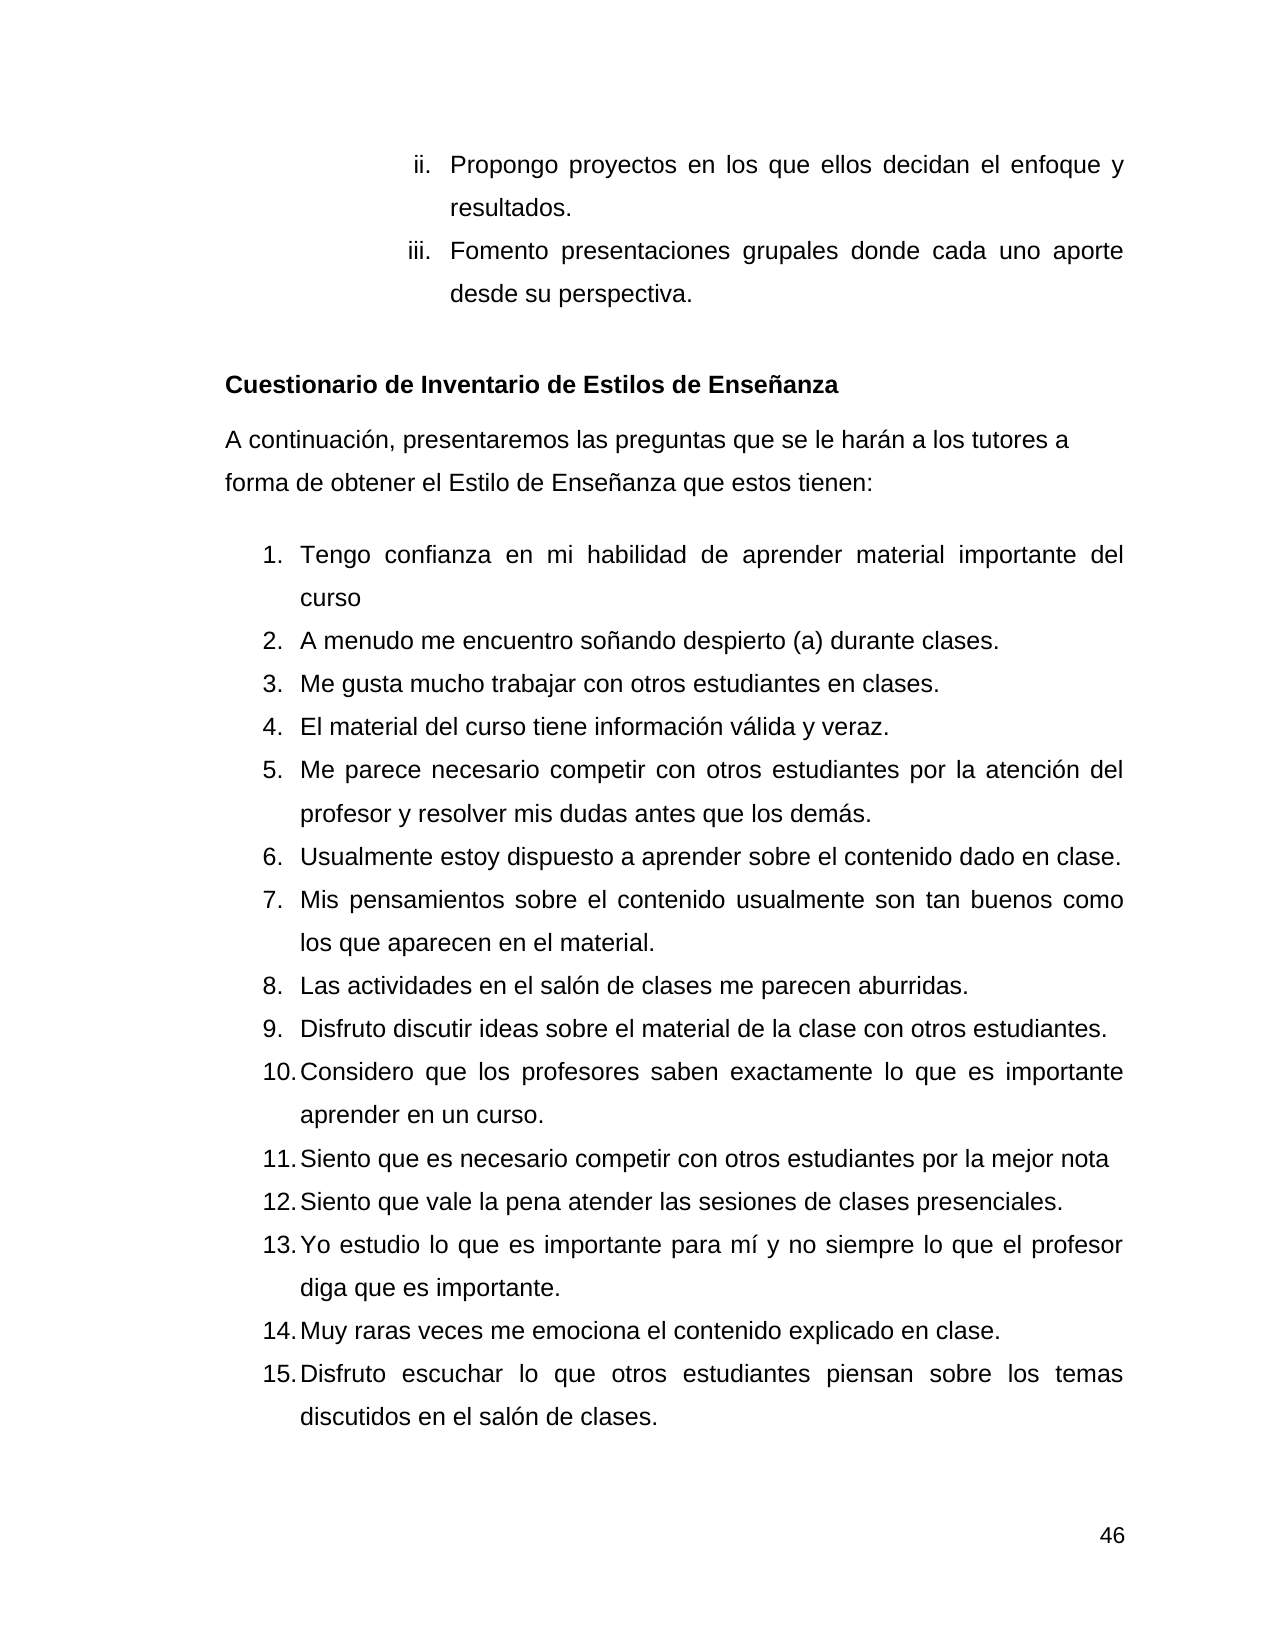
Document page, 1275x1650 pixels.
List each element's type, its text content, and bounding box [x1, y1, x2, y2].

list Tengo confianza en mi habilidad de aprender material importante del curso [262, 540, 1125, 612]
list Me gusta mucho trabajar con otros estudiantes en clases. [262, 669, 1125, 698]
list Considero que los profesores saben exactamente lo que es importante aprender en un curso. [262, 1057, 1125, 1129]
list A menudo me encuentro soñando despierto (a) durante clases. [262, 626, 1125, 655]
list Usualmente estoy dispuesto a aprender sobre el contenido dado en clase. [262, 842, 1125, 871]
list Siento que es necesario competir con otros estudiantes por la mejor nota [262, 1144, 1125, 1172]
subtitle Cuestionario de Inventario de Estilos de Enseñanza [225, 370, 1125, 398]
list Muy raras veces me emociona el contenido explicado en clase. [262, 1316, 1125, 1345]
list Las actividades en el salón de clases me parecen aburridas. [262, 971, 1125, 1000]
list Propongo proyectos en los que ellos decidan el enfoque y resultados. [431, 150, 1125, 222]
list Siento que vale la pena atender las sesiones de clases presenciales. [262, 1187, 1125, 1216]
list Disfruto discutir ideas sobre el material de la clase con otros estudiantes. [262, 1014, 1125, 1043]
text A continuación, presentaremos las preguntas que se le harán a los tutores a forma de obtener el Estilo de Enseñanza que estos tienen: [225, 425, 1125, 497]
list Yo estudio lo que es importante para mí y no siempre lo que el profesor diga que es importante. [262, 1230, 1125, 1302]
list Me parece necesario competir con otros estudiantes por la atención del profesor y resolver mis dudas antes que los demás. [262, 756, 1125, 827]
list Fomento presentaciones grupales donde cada uno aporte desde su perspectiva. [431, 236, 1125, 308]
list Mis pensamientos sobre el contenido usualmente son tan buenos como los que aparecen en el material. [262, 885, 1125, 957]
list El material del curso tiene información válida y veraz. [262, 712, 1125, 741]
list Disfruto escuchar lo que otros estudiantes piensan sobre los temas discutidos en el salón de clases. [262, 1359, 1125, 1431]
